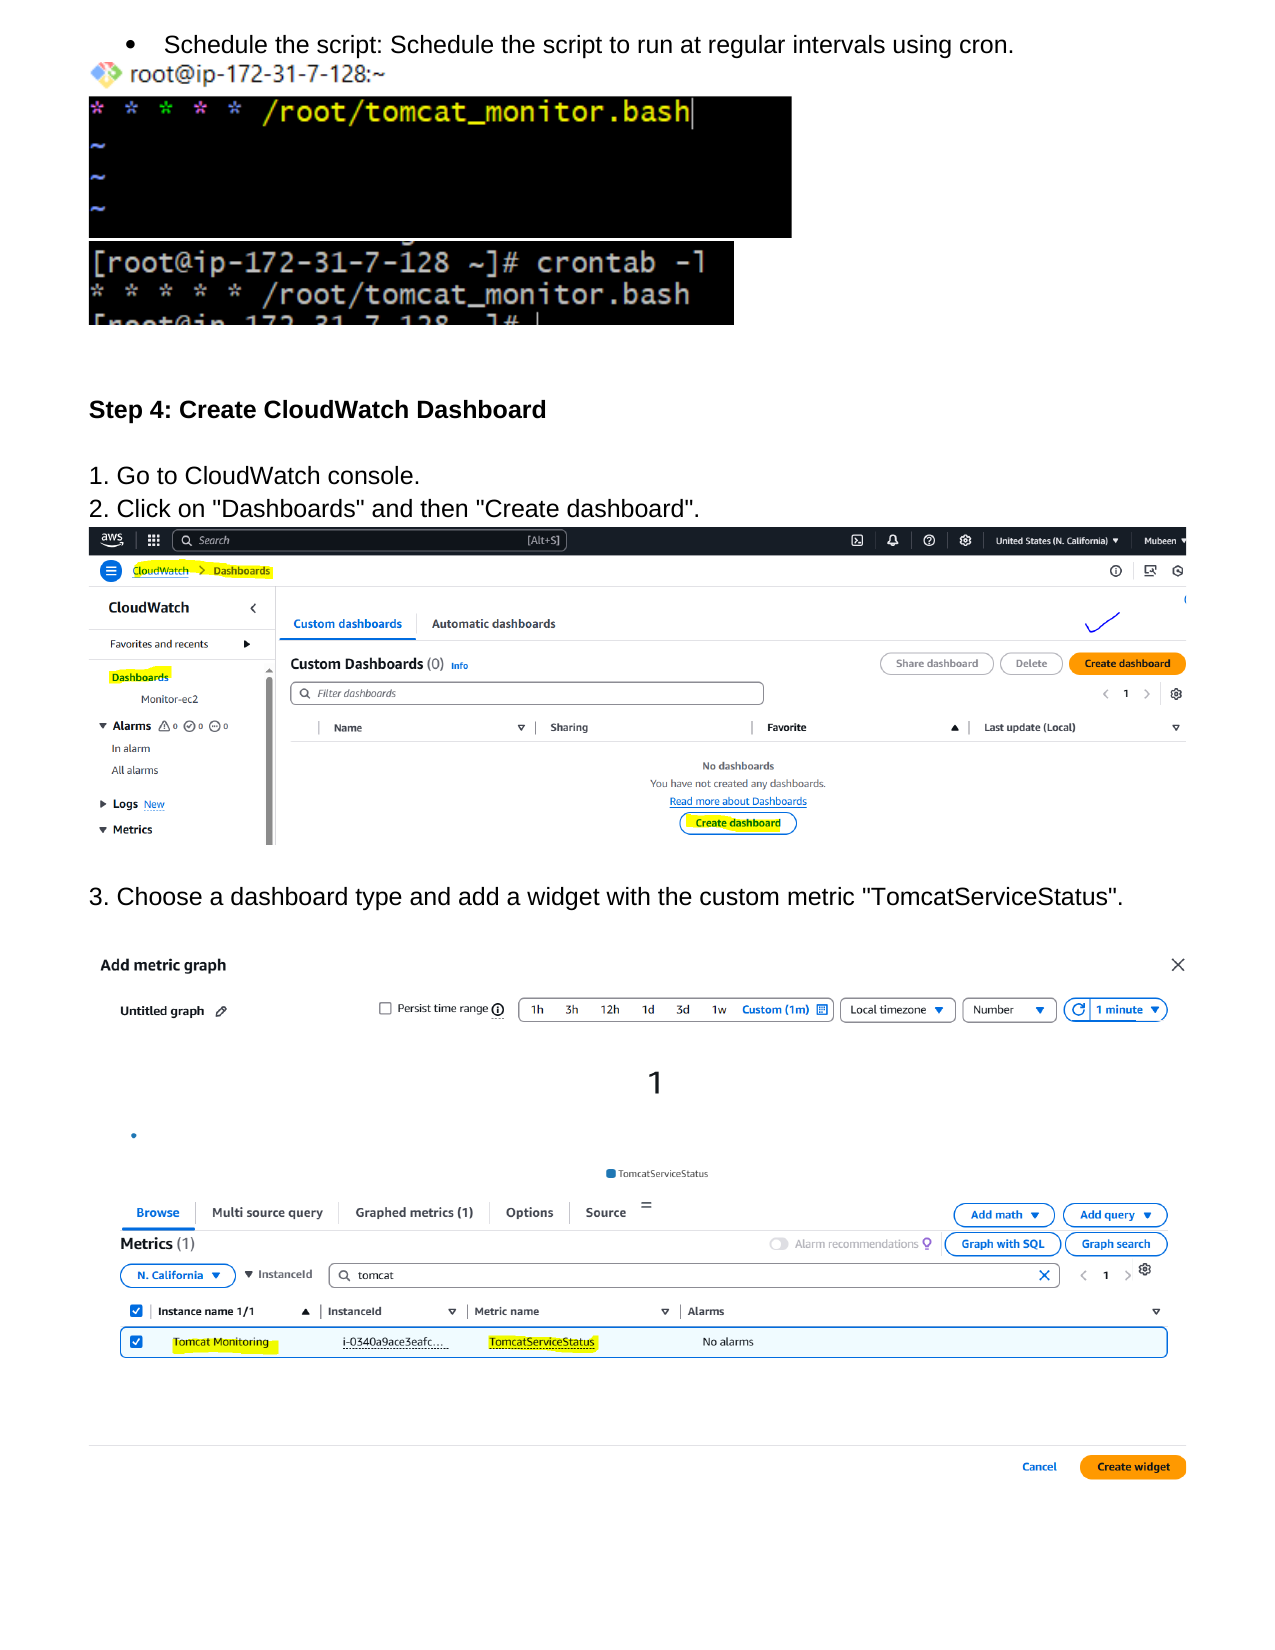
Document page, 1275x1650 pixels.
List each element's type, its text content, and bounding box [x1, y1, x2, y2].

list Schedule the script: Schedule the script to run at regular intervals using cron. [126, 29, 1186, 58]
text 3. Choose a dashboard type and add a widget with the custom metric "TomcatServiceStatus". [89, 882, 1186, 911]
text Step 4: Create CloudWatch Dashboard [89, 395, 1186, 424]
picture [88, 241, 734, 325]
picture [88, 62, 792, 238]
text 1. Go to CloudWatch console. [89, 461, 1186, 490]
picture [88, 527, 1187, 845]
text 2. Click on "Dashboards" and then "Create dashboard". [89, 494, 1186, 523]
picture [88, 948, 1187, 1483]
